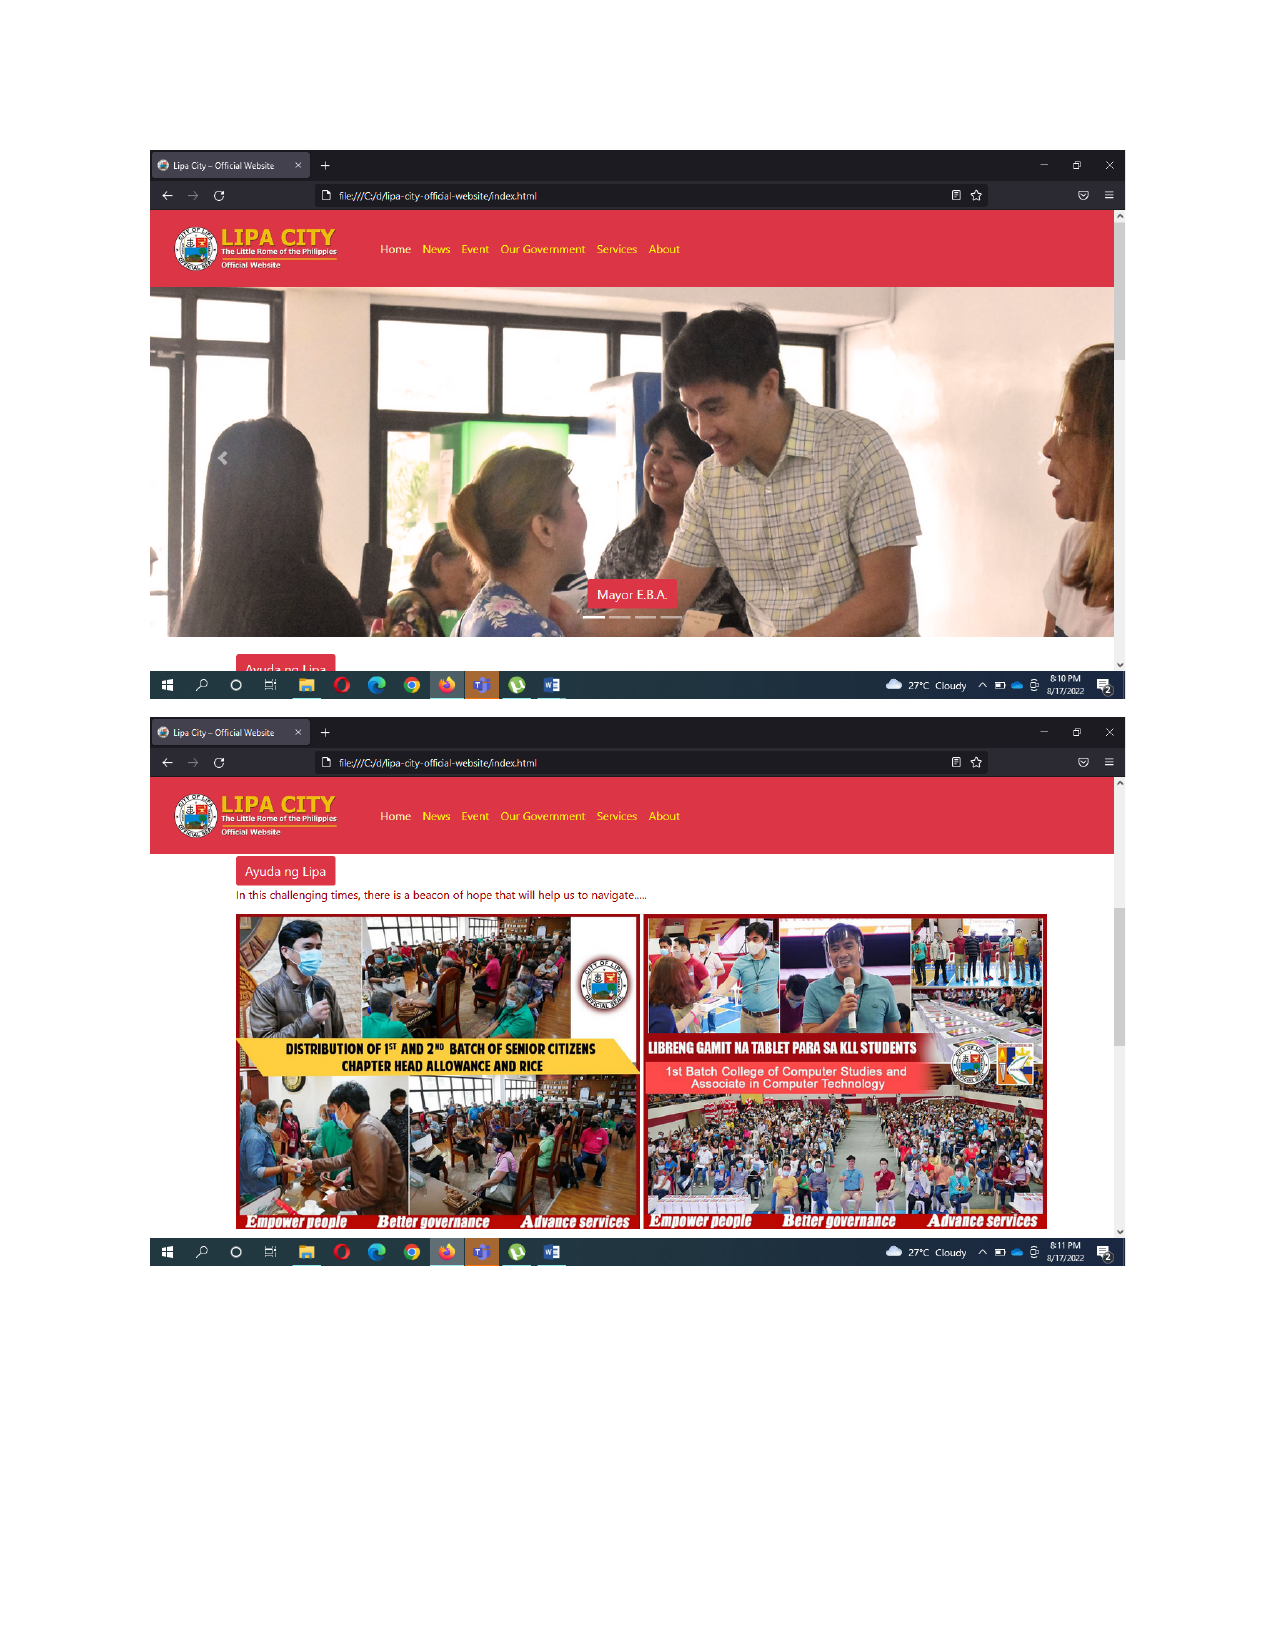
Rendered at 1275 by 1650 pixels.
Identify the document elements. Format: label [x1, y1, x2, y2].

picture [150, 150, 1125, 699]
picture [150, 717, 1125, 1266]
